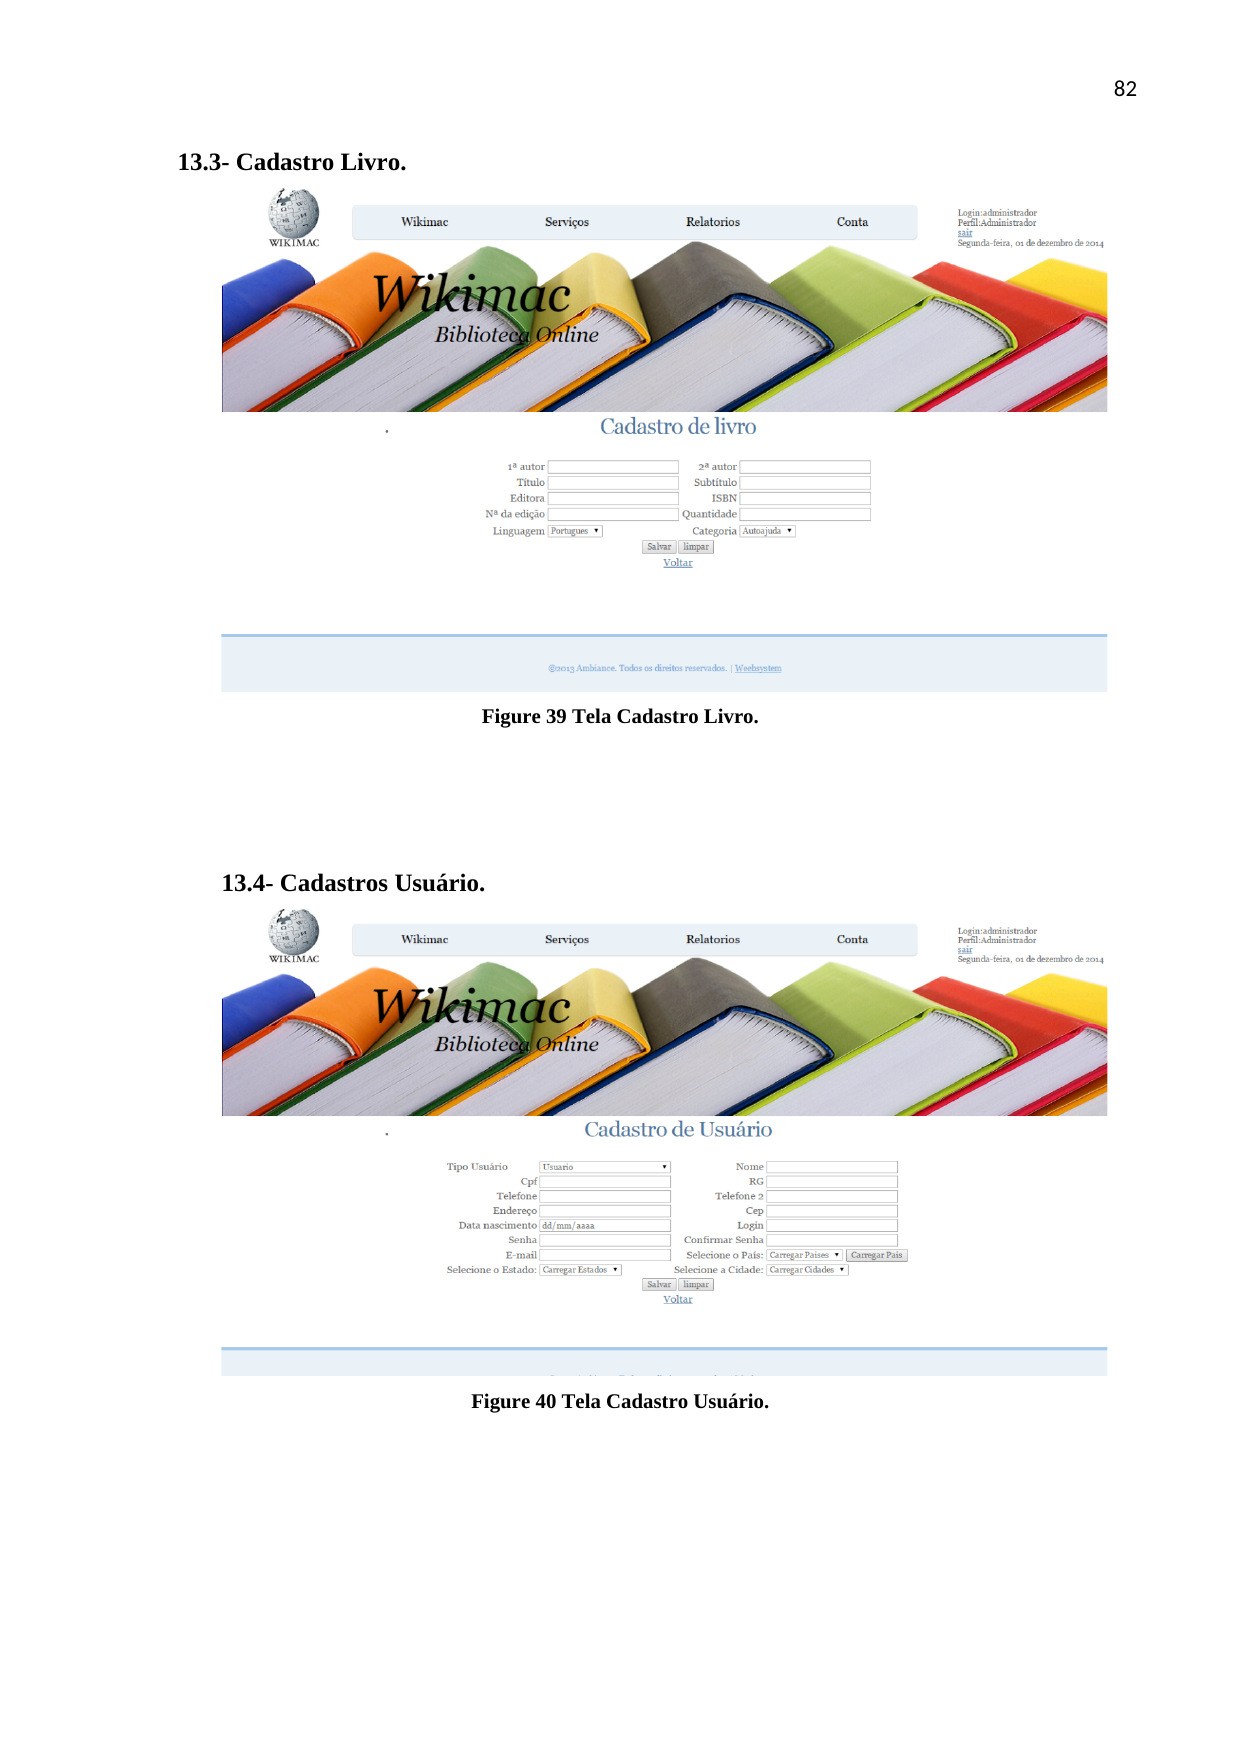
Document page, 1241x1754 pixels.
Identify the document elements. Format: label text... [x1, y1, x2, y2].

text Figure 40 Tela Cadastro Usuário. [177, 1388, 1063, 1413]
subtitle 13.3- Cadastro Livro. [177, 148, 1064, 176]
picture [221, 909, 1108, 1376]
text Figure 39 Tela Cadastro Livro. [177, 704, 1063, 728]
subtitle 13.4- Cadastros Usuário. [177, 868, 1064, 897]
picture [221, 188, 1108, 692]
